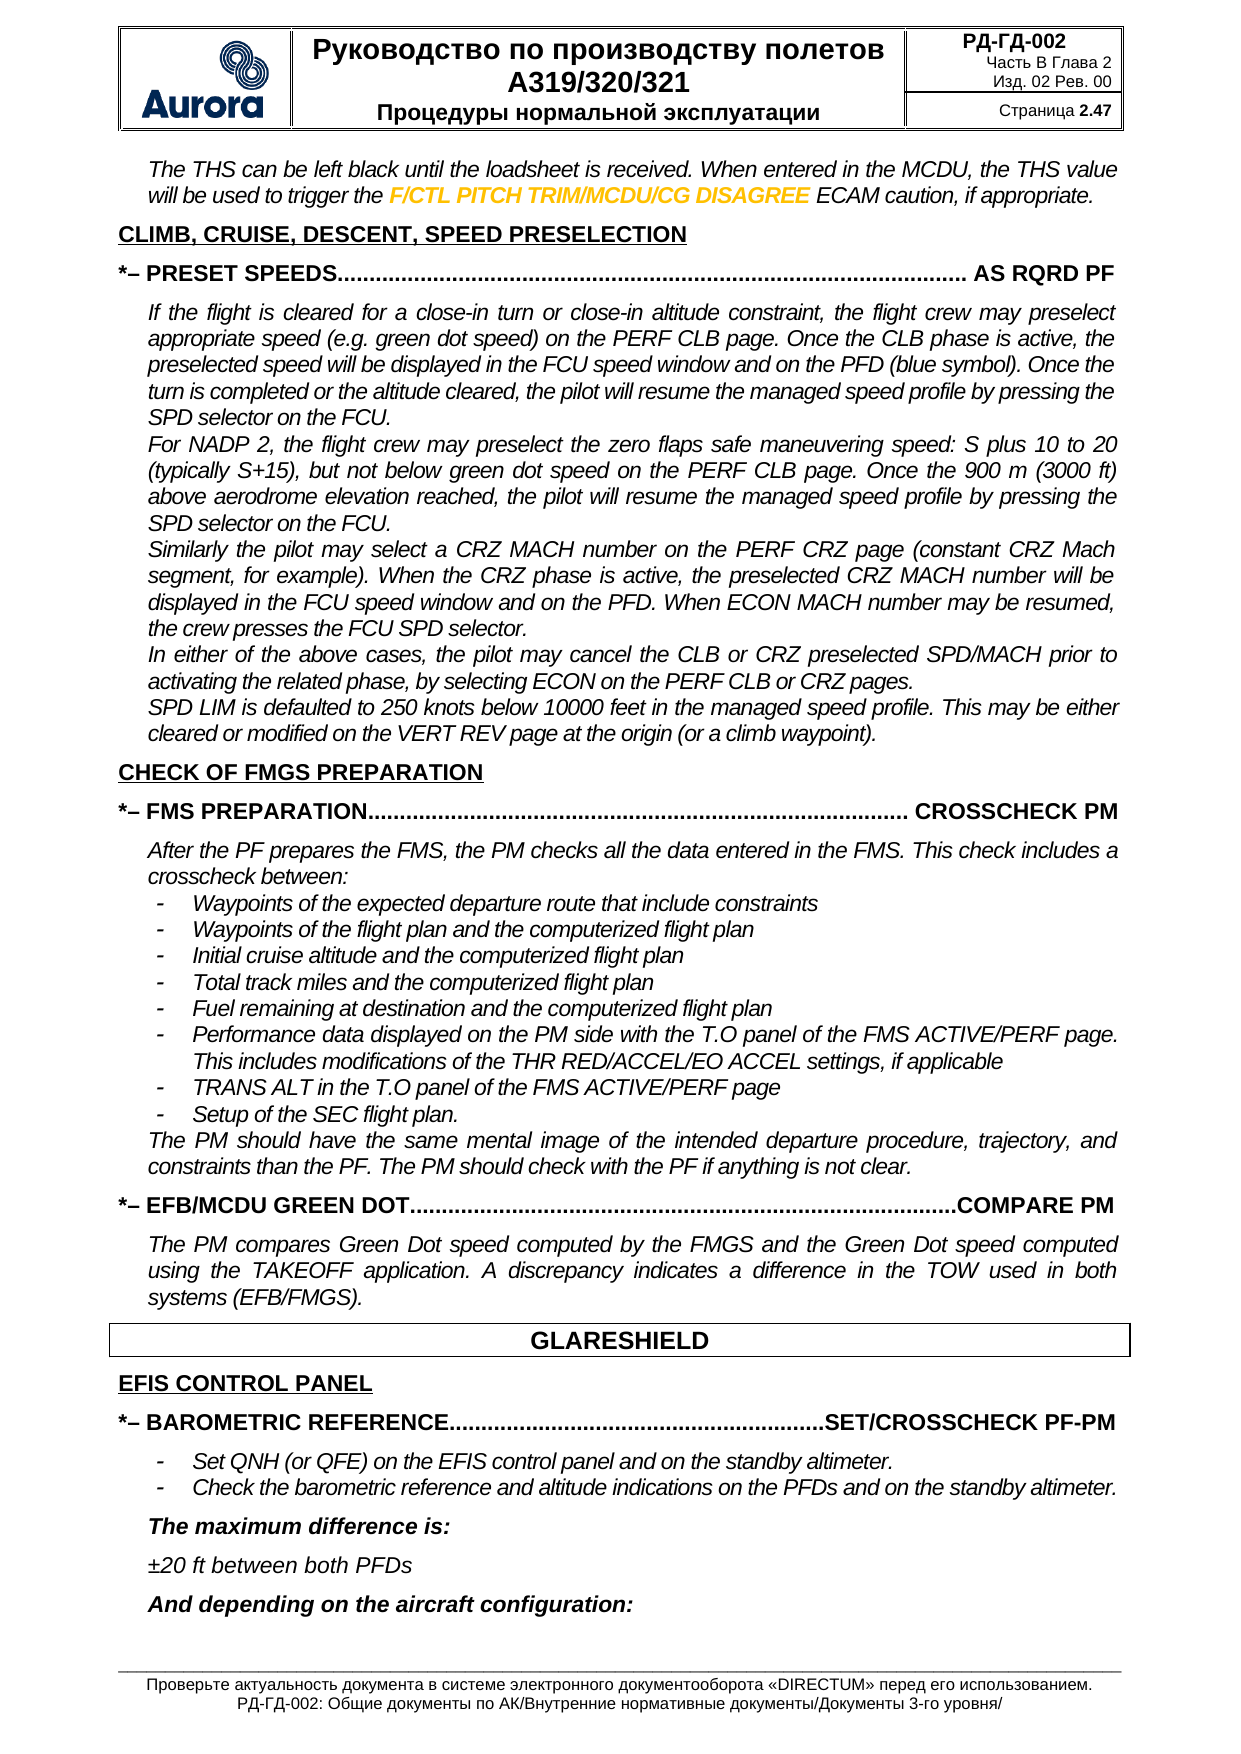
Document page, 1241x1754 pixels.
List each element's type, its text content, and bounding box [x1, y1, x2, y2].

text ±20 ft between both PFDs [148, 1552, 1121, 1578]
text The THS can be left black until the loadsheet is received. When entered in the MCDU, the THS value will be used to trigger the F/CTL PITCH TRIM/MCDU/CG DISAGREE ECAM caution, if appropriate. [148, 156, 1121, 208]
list Performance data displayed on the PM side with the T.O panel of the FMS ACTIVE/PERF page. This includes modifications of the THR RED/ACCEL/EO ACCEL settings, if applicable [154, 1021, 1121, 1074]
text Similarly the pilot may select a CRZ MACH number on the PERF CRZ page (constant CRZ Mach segment, for example). When the CRZ phase is active, the preselected CRZ MACH number will be displayed in the FCU speed window and on the PFD. When ECON MACH number may be resumed, the crew presses the FCU SPD selector. [148, 536, 1118, 641]
text SPD LIM is defaulted to 250 knots below 10000 feet in the managed speed profile. This may be either cleared or modified on the VERT REV page at the origin (or a climb waypoint). [148, 694, 1121, 747]
text The PM should have the same mental image of the intended departure procedure, trajectory, and constraints than the PF. The PM should check with the PF if anything is not clear. [148, 1127, 1121, 1179]
list Waypoints of the flight plan and the computerized flight plan [154, 916, 1121, 942]
text CHECK OF FMGS PREPARATION [118, 759, 1121, 786]
subtitle GLARESHIELD [110, 1324, 1129, 1356]
text *– BAROMETRIC REFERENCE...........................................................SET/CROSSCHECK PF-PM [118, 1409, 1121, 1435]
text And depending on the aircraft configuration: [148, 1591, 1121, 1617]
text *– PRESET SPEEDS................................................................................................... AS RQRD PF [118, 260, 1121, 286]
list Initial cruise altitude and the computerized flight plan [154, 942, 1121, 969]
text In either of the above cases, the pilot may cancel the CLB or CRZ preselected SPD/MACH prior to activating the related phase, by selecting ECON on the PERF CLB or CRZ pages. [148, 641, 1121, 694]
text CLIMB, CRUISE, DESCENT, SPEED PRESELECTION [118, 221, 1121, 247]
list Setup of the SEC flight plan. [154, 1101, 1121, 1127]
text For NADP 2, the flight crew may preselect the zero flaps safe maneuvering speed: S plus 10 to 20 (typically S+15), but not below green dot speed on the PERF CLB page. Once the 900 m (3000 ft) above aerodrome elevation reached, the pilot will resume the managed speed profile by pressing the SPD selector on the FCU. [148, 431, 1121, 536]
text *– EFB/MCDU GREEN DOT......................................................................................COMPARE PM [118, 1192, 1121, 1218]
list TRANS ALT in the T.O panel of the FMS ACTIVE/PERF page [154, 1074, 1121, 1101]
text *– FMS PREPARATION..................................................................................... CROSSCHECK PM [118, 798, 1121, 824]
text The PM compares Green Dot speed computed by the FMGS and the Green Dot speed computed using the TAKEOFF application. A discrepancy indicates a difference in the TOW used in both systems (EFB/FMGS). [148, 1231, 1121, 1310]
text If the flight is cleared for a close-in turn or close-in altitude constraint, the flight crew may preselect appropriate speed (e.g. green dot speed) on the PERF CLB page. Once the CLB phase is active, the preselected speed will be displayed in the FCU speed window and on the PFD (blue symbol). Once the turn is completed or the altitude cleared, the pilot will resume the managed speed profile by pressing the SPD selector on the FCU. [148, 299, 1118, 431]
text The maximum difference is: [148, 1513, 1121, 1539]
list Check the barometric reference and altitude indications on the PFDs and on the standby altimeter. [154, 1474, 1121, 1500]
list Waypoints of the expected departure route that include constraints [154, 890, 1121, 916]
list Set QNH (or QFE) on the EFIS control panel and on the standby altimeter. [154, 1448, 1121, 1474]
picture [141, 39, 270, 118]
text After the PF prepares the FMS, the PM checks all the data entered in the FMS. This check includes a crosscheck between: [148, 837, 1121, 890]
text EFIS CONTROL PANEL [118, 1370, 1121, 1396]
list Fuel remaining at destination and the computerized flight plan [154, 995, 1121, 1021]
list Total track miles and the computerized flight plan [154, 969, 1121, 995]
